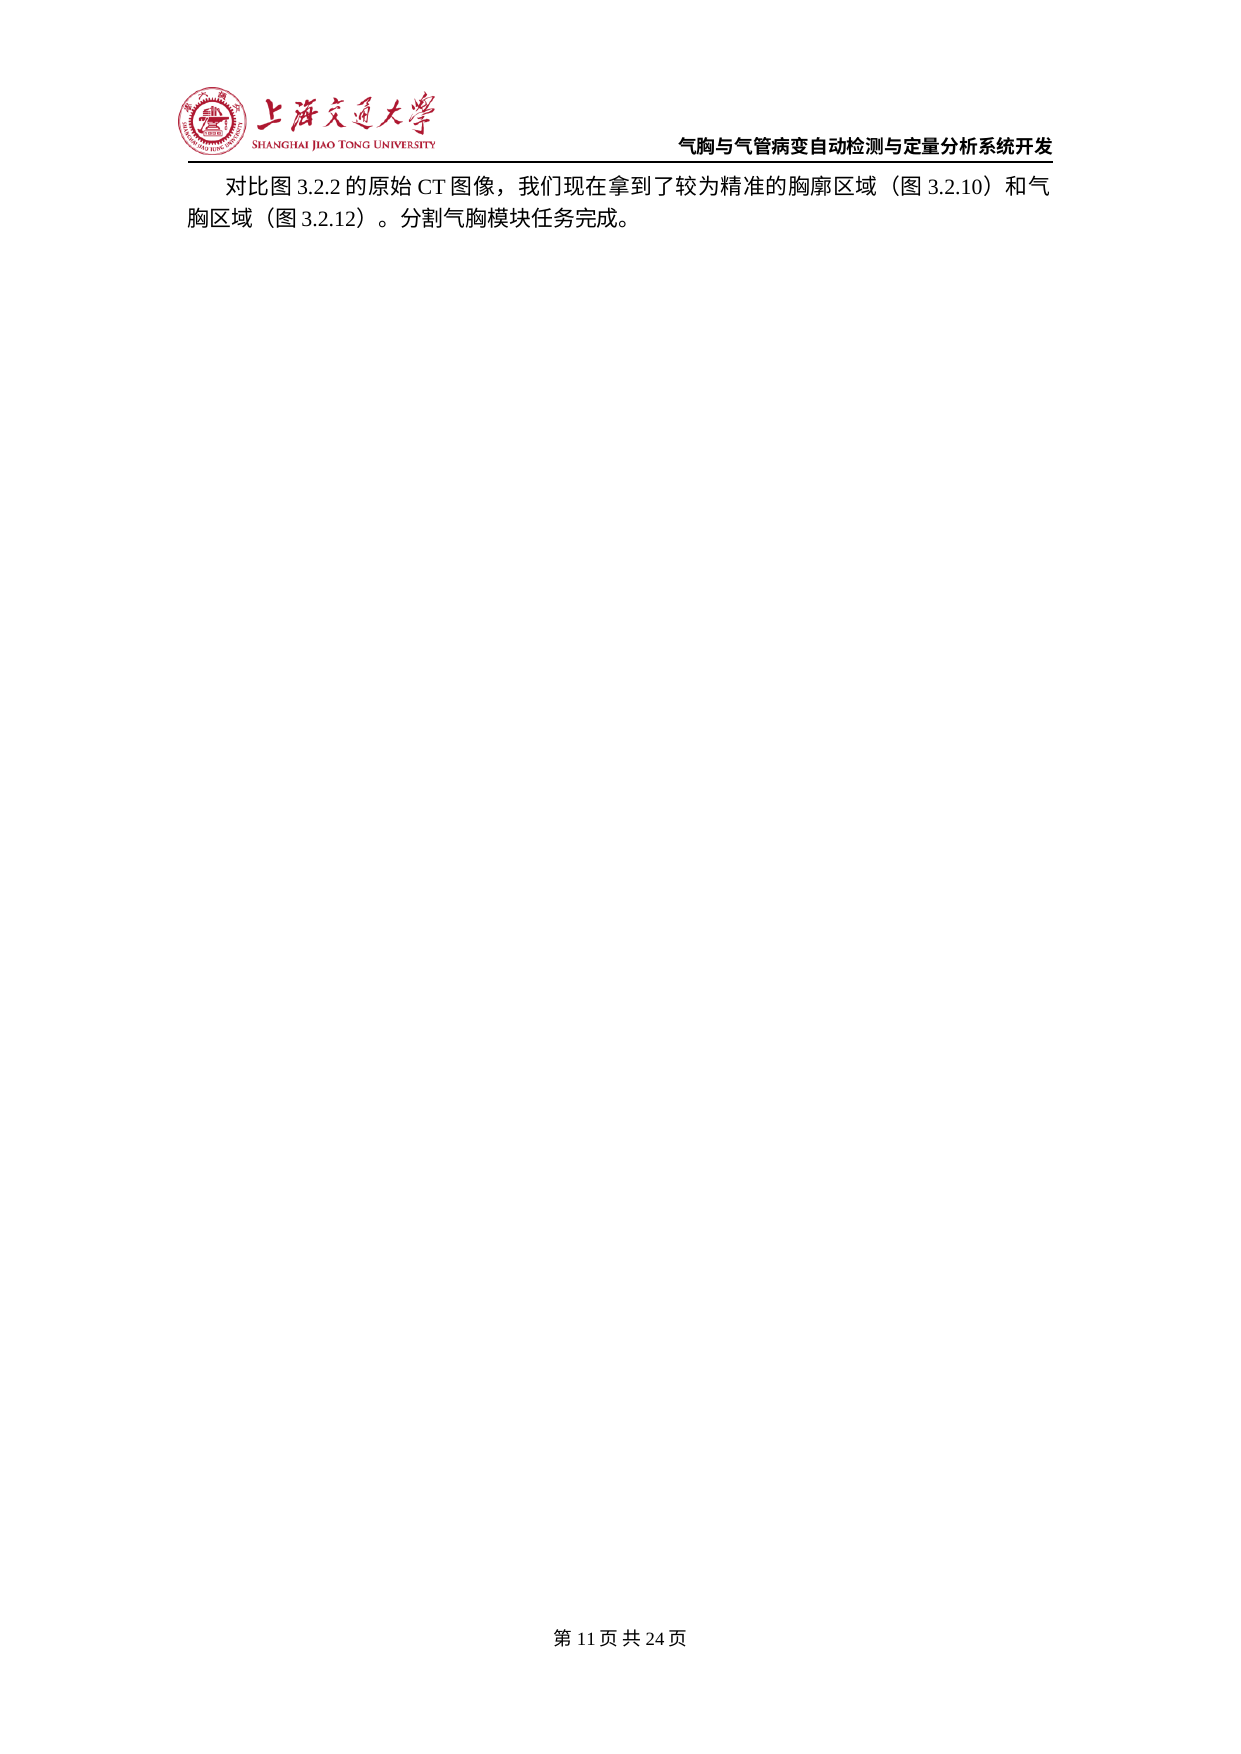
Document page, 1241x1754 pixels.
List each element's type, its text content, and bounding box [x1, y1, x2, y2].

picture [178, 87, 436, 155]
text 对比图3.2.2的原始CT图像，我们现在拿到了较为精准的胸廓区域（图3.2.10）和气胸区域（图3.2.12）。分割气胸模块任务完成。 [187, 168, 1050, 233]
